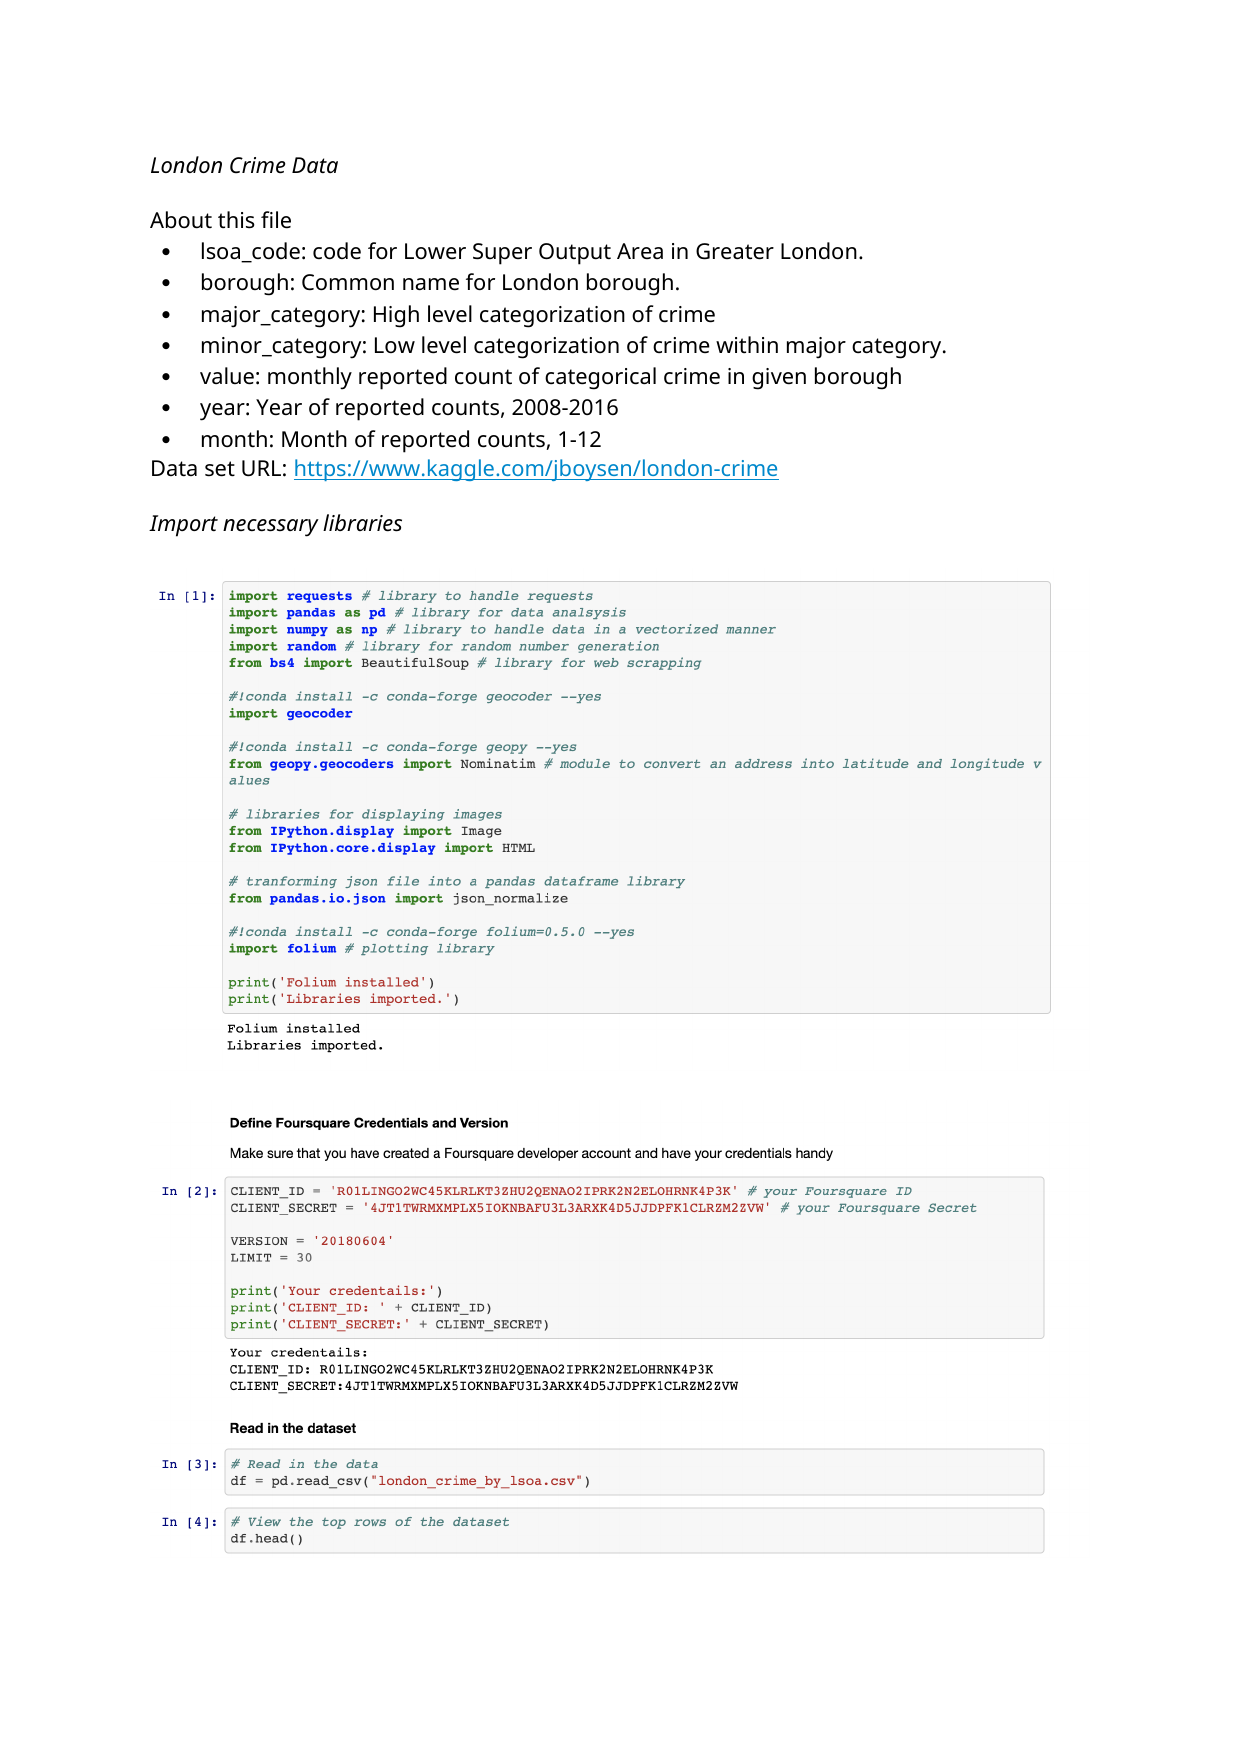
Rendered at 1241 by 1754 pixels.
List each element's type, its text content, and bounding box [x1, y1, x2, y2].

list value: monthly reported count of categorical crime in given borough [162, 359, 1040, 391]
list lsoa_code: code for Lower Super Output Area in Greater London. [162, 234, 1040, 266]
subtitle London Crime Data [150, 150, 1090, 180]
picture [150, 568, 1090, 1071]
list month: Month of reported counts, 1-12 [162, 422, 1040, 453]
text About this file [150, 205, 1090, 234]
list minor_category: Low level categorization of crime within major category. [162, 328, 1040, 359]
list year: Year of reported counts, 2008-2016 [162, 391, 1040, 422]
text Data set URL: https://www.kaggle.com/jboysen/london-crime [150, 453, 1090, 483]
subtitle Import necessary libraries [150, 508, 1090, 538]
list borough: Common name for London borough. [162, 266, 1040, 297]
picture [150, 1100, 1090, 1558]
list major_category: High level categorization of crime [162, 297, 1040, 328]
